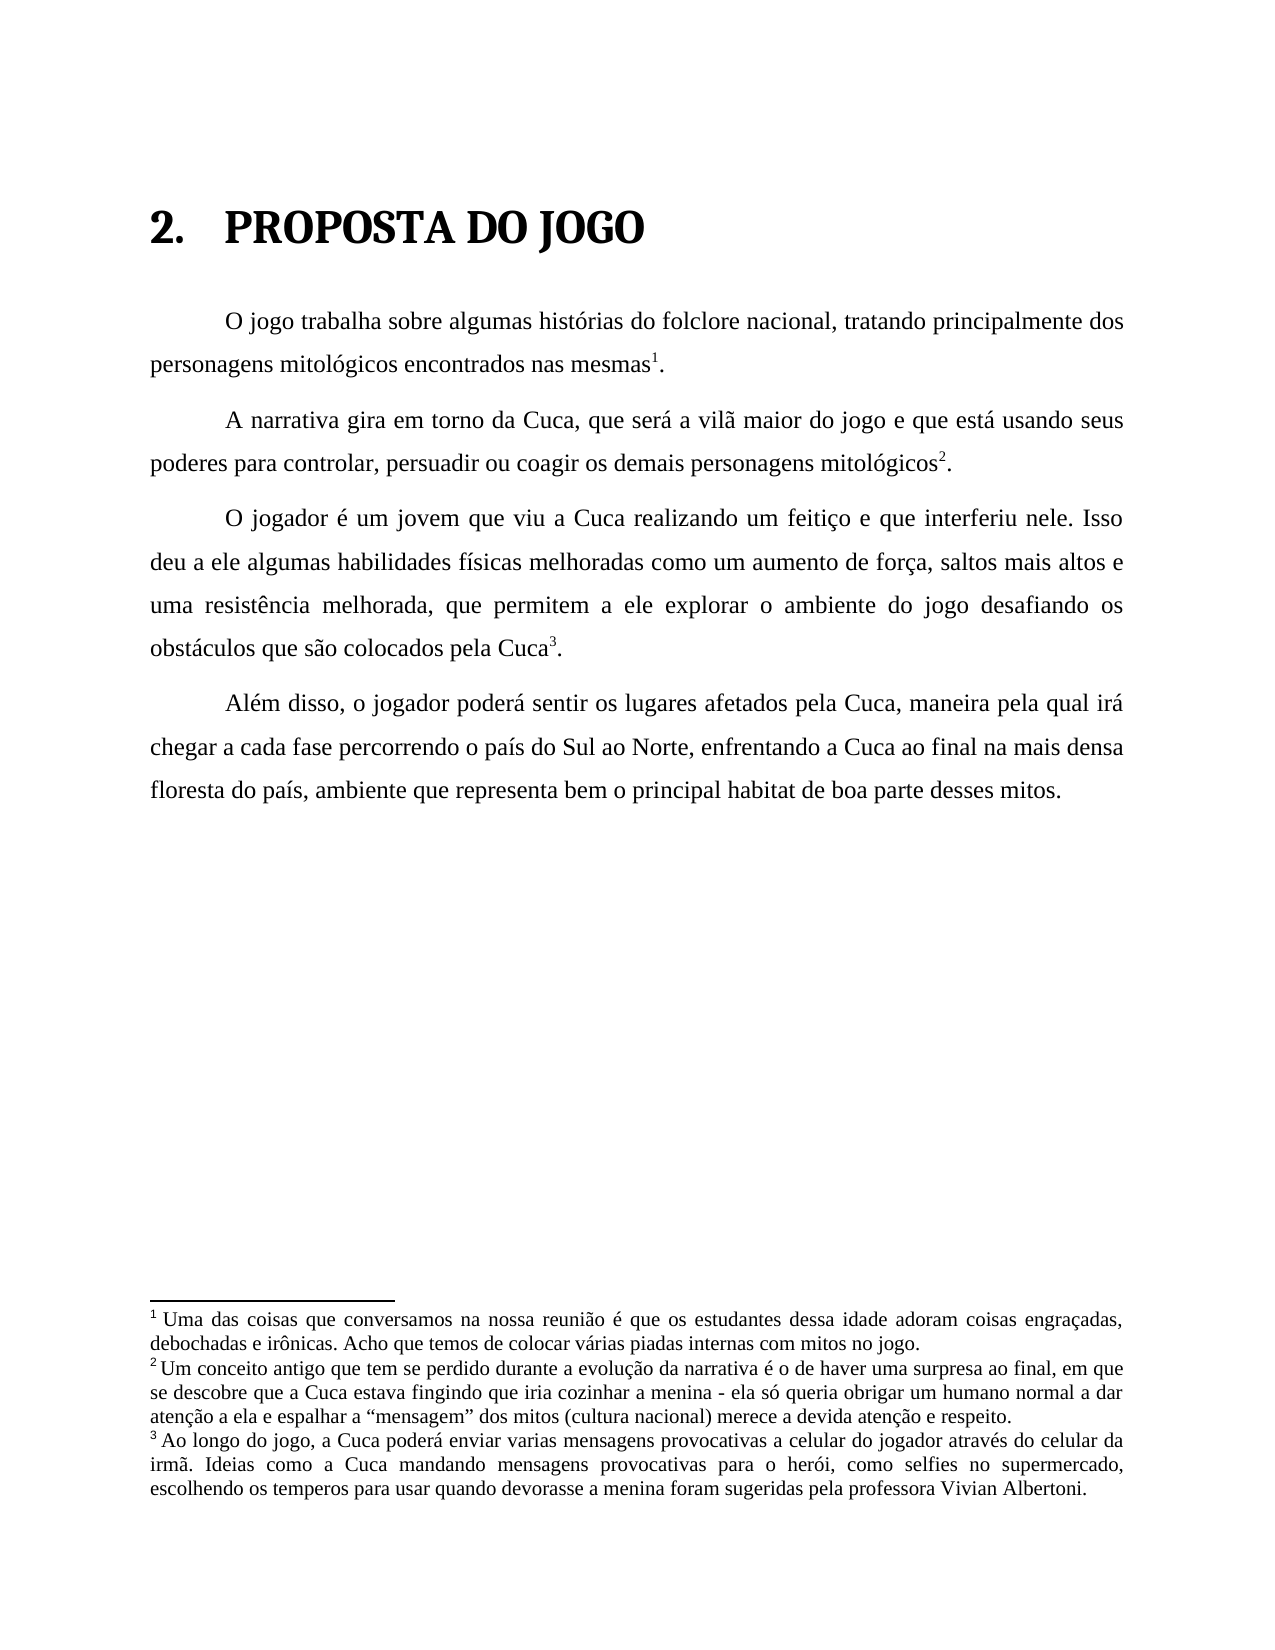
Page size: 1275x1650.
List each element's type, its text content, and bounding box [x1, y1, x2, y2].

text O jogador é um jovem que viu a Cuca realizando um feitiço e que interferiu nele. Isso deu a ele algumas habilidades físicas melhoradas como um aumento de força, saltos mais altos e uma resistência melhorada, que permitem a ele explorar o ambiente do jogo desafiando os obstáculos que são colocados pela Cuca. [150, 503, 1125, 662]
text Além disso, o jogador poderá sentir os lugares afetados pela Cuca, maneira pela qual irá chegar a cada fase percorrendo o país do Sul ao Norte, enfrentando a Cuca ao final na mais densa floresta do país, ambiente que representa bem o principal habitat de boa parte desses mitos. [150, 688, 1125, 803]
text O jogo trabalha sobre algumas histórias do folclore nacional, tratando principalmente dos personagens mitológicos encontrados nas mesmas. [150, 306, 1125, 378]
subtitle PROPOSTA DO JOGO [150, 200, 1125, 255]
text A narrativa gira em torno da Cuca, que será a vilã maior do jogo e que está usando seus poderes para controlar, persuadir ou coagir os demais personagens mitológicos. [150, 405, 1125, 477]
